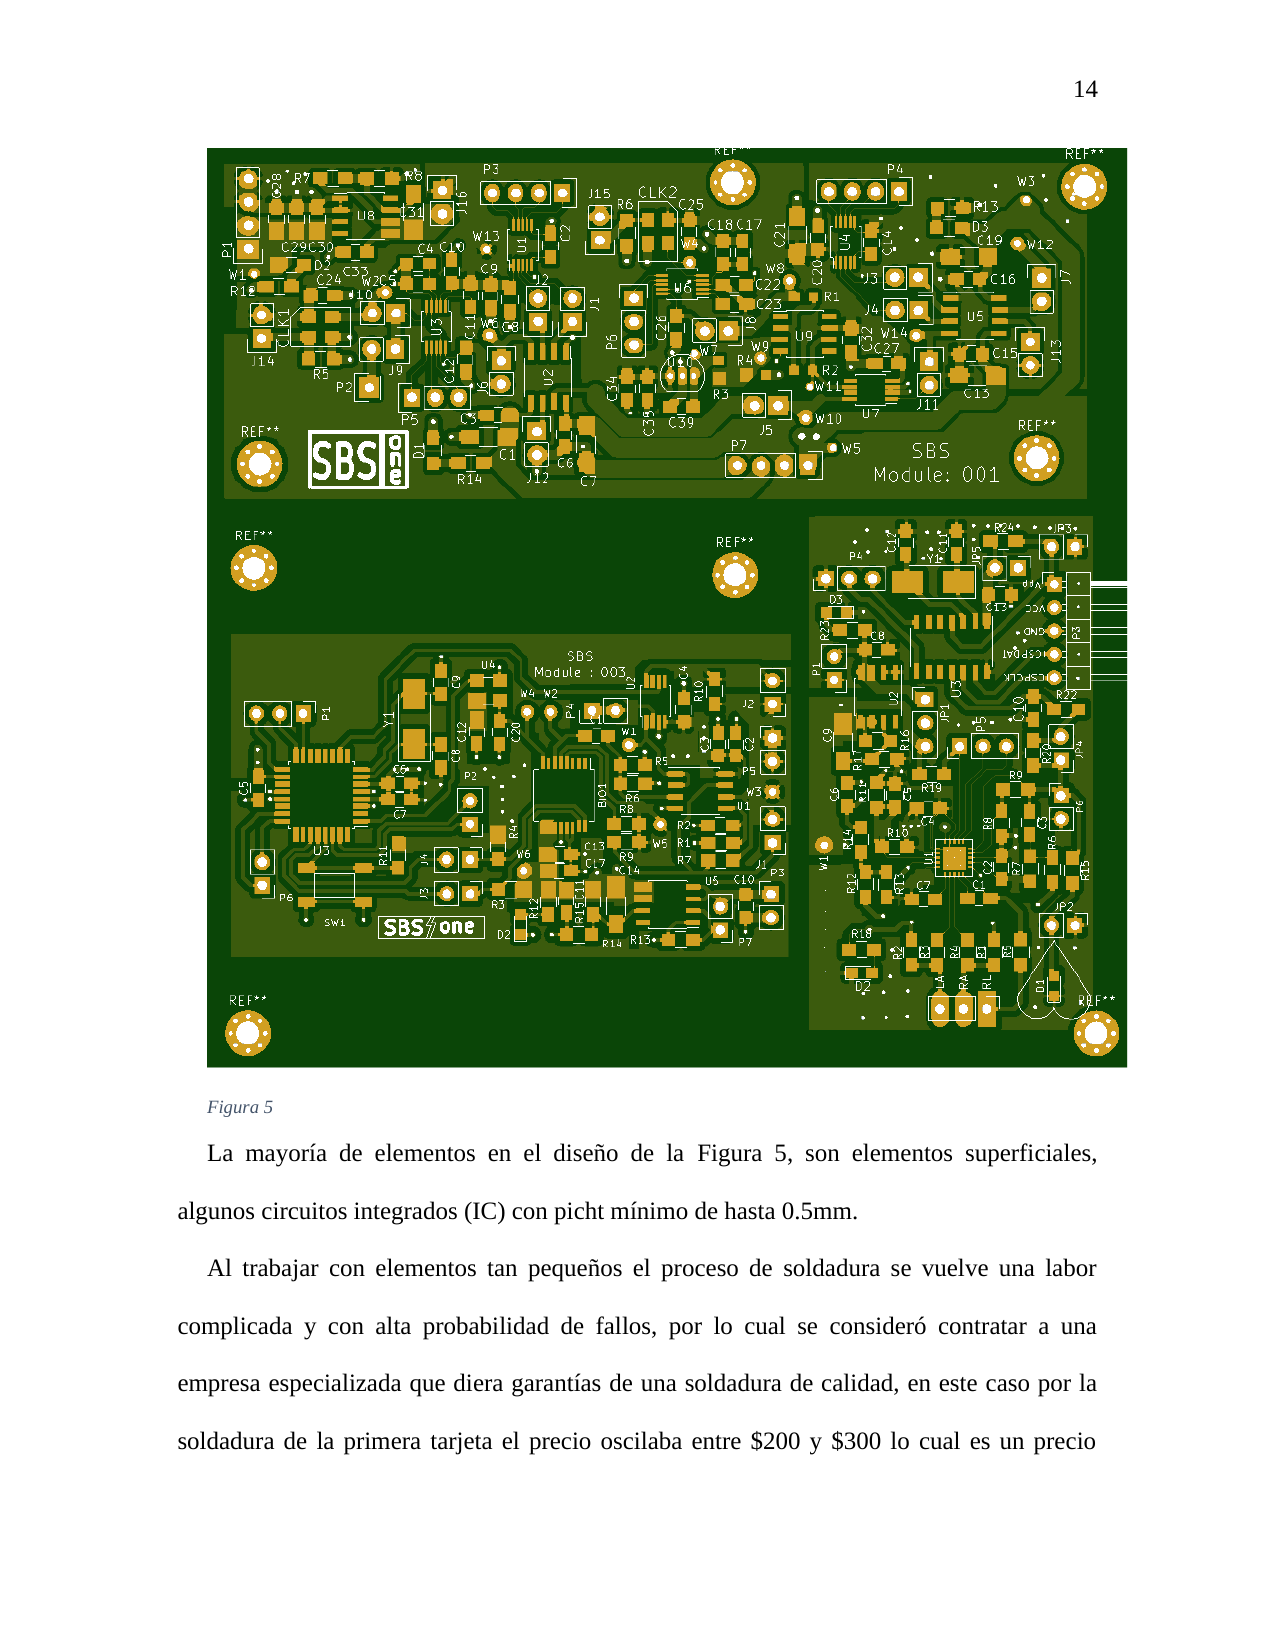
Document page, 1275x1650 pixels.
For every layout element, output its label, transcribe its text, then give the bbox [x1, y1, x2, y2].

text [177, 1253, 1098, 1455]
text La mayoría de elementos en el diseño de la Figura 5, son elementos superficiales, algunos circuitos integrados (IC) con picht mínimo de hasta 0.5mm. [177, 1138, 1098, 1225]
picture [206, 147, 1128, 1068]
